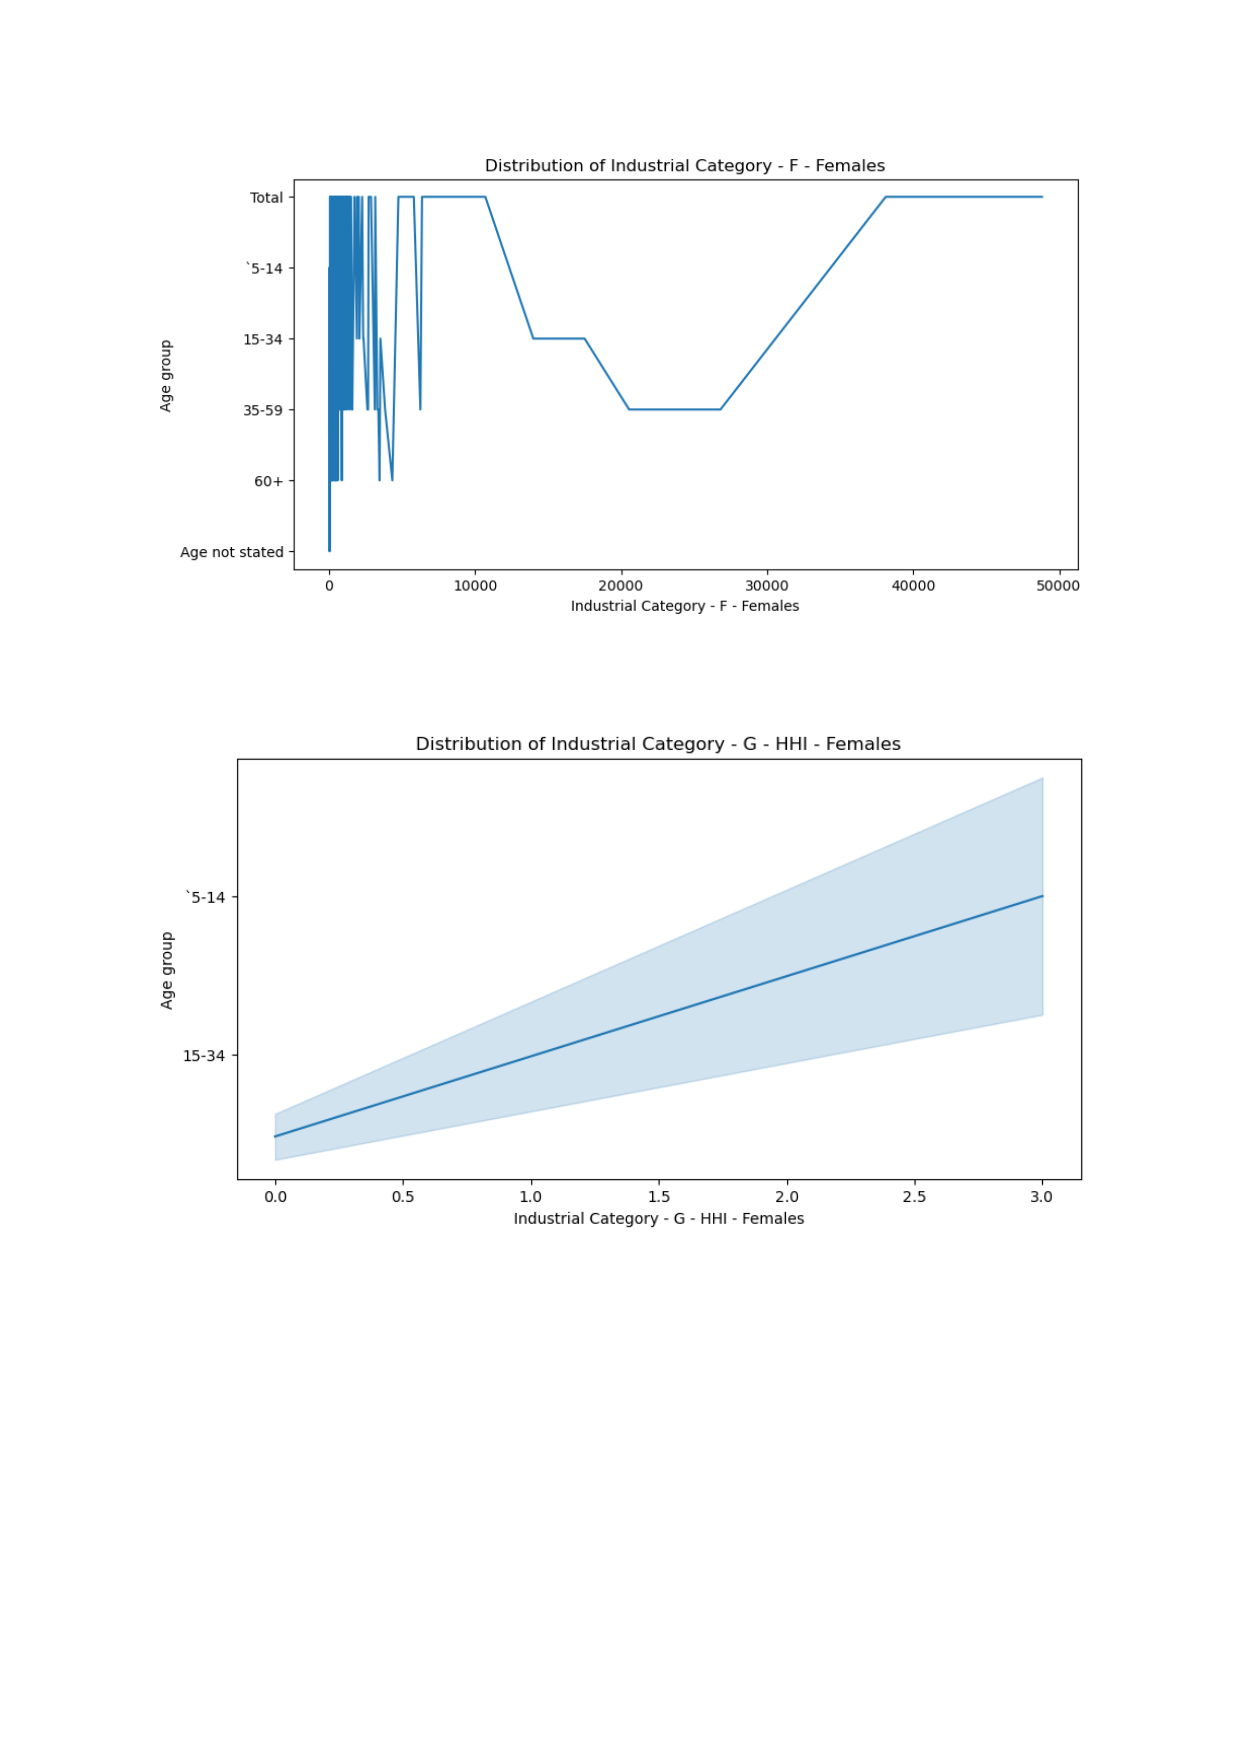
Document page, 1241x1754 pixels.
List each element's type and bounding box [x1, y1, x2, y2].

picture [150, 150, 1091, 623]
picture [150, 726, 1091, 1237]
